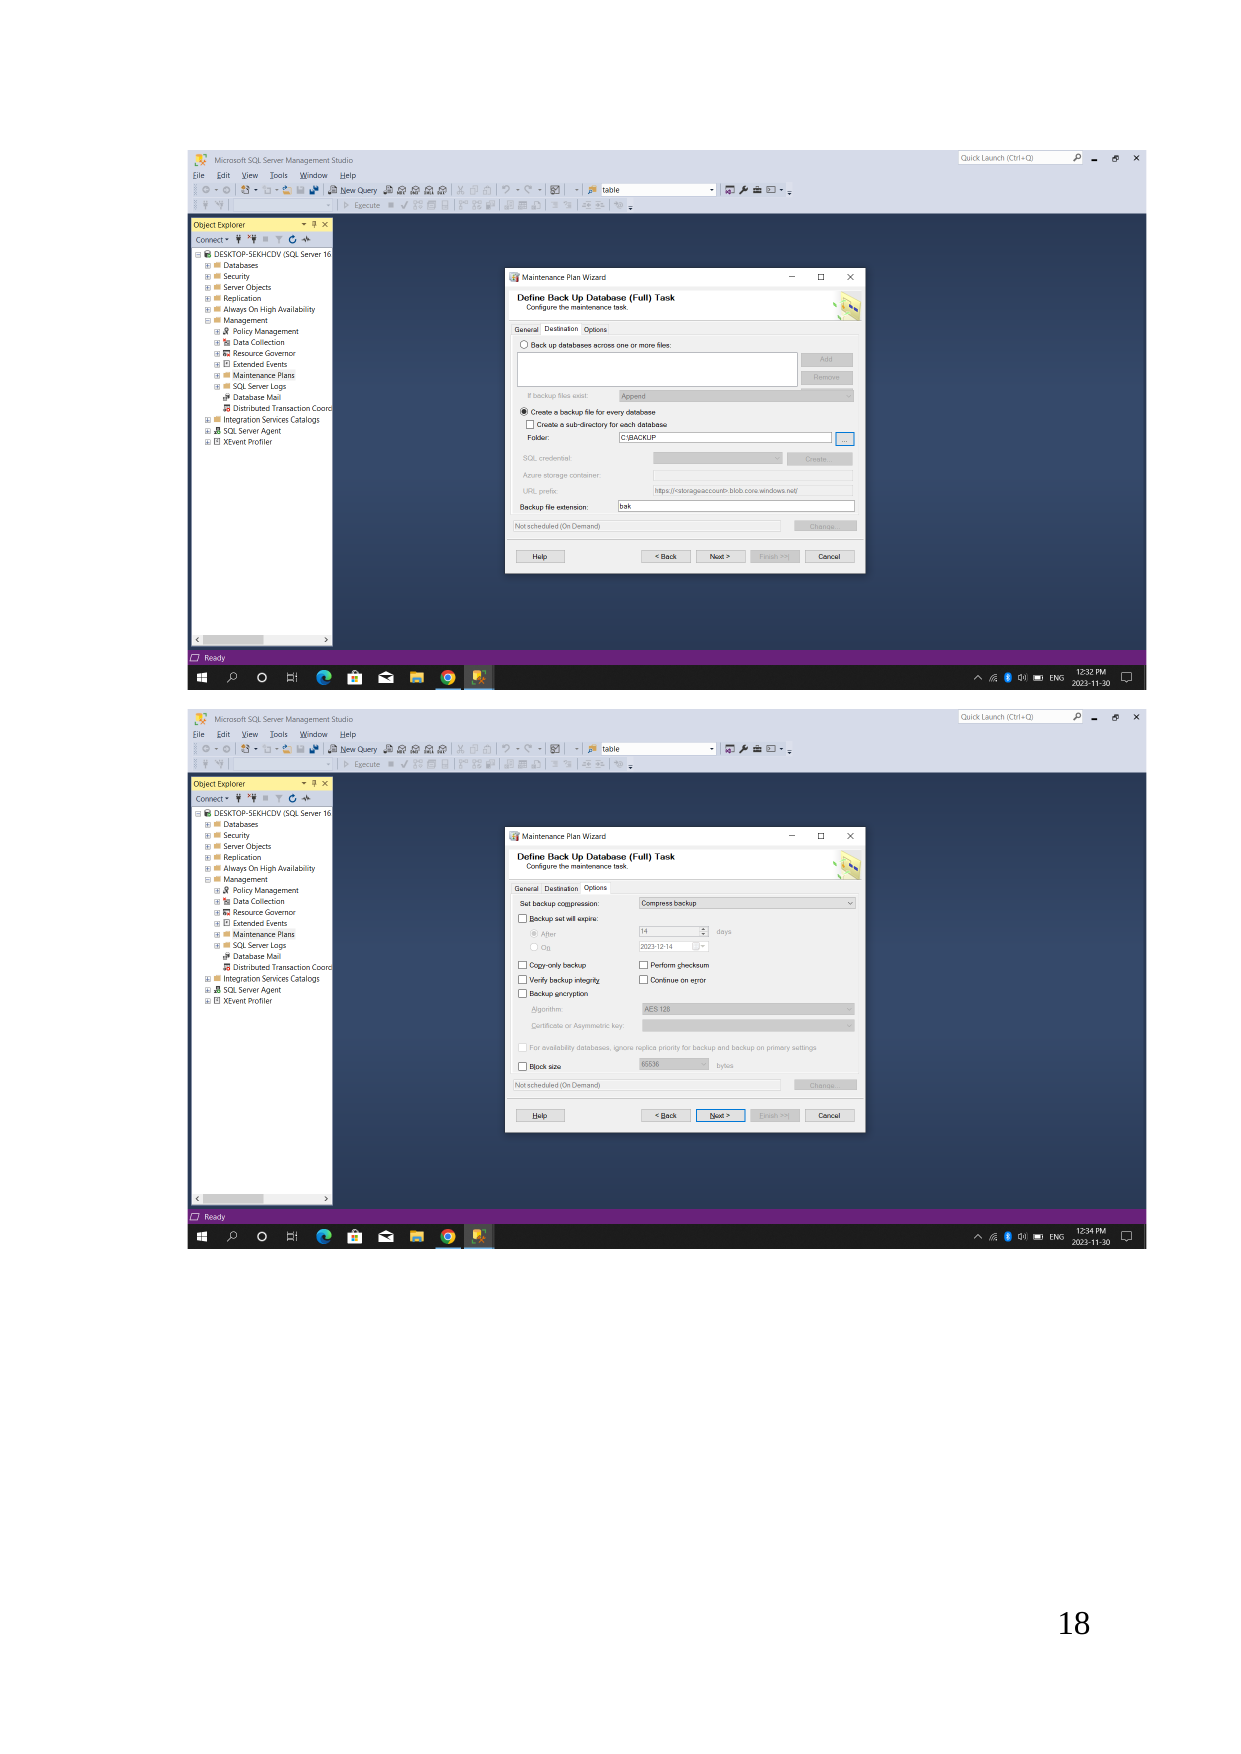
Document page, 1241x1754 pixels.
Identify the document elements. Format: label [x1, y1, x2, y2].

picture [187, 150, 1147, 690]
picture [187, 709, 1147, 1249]
